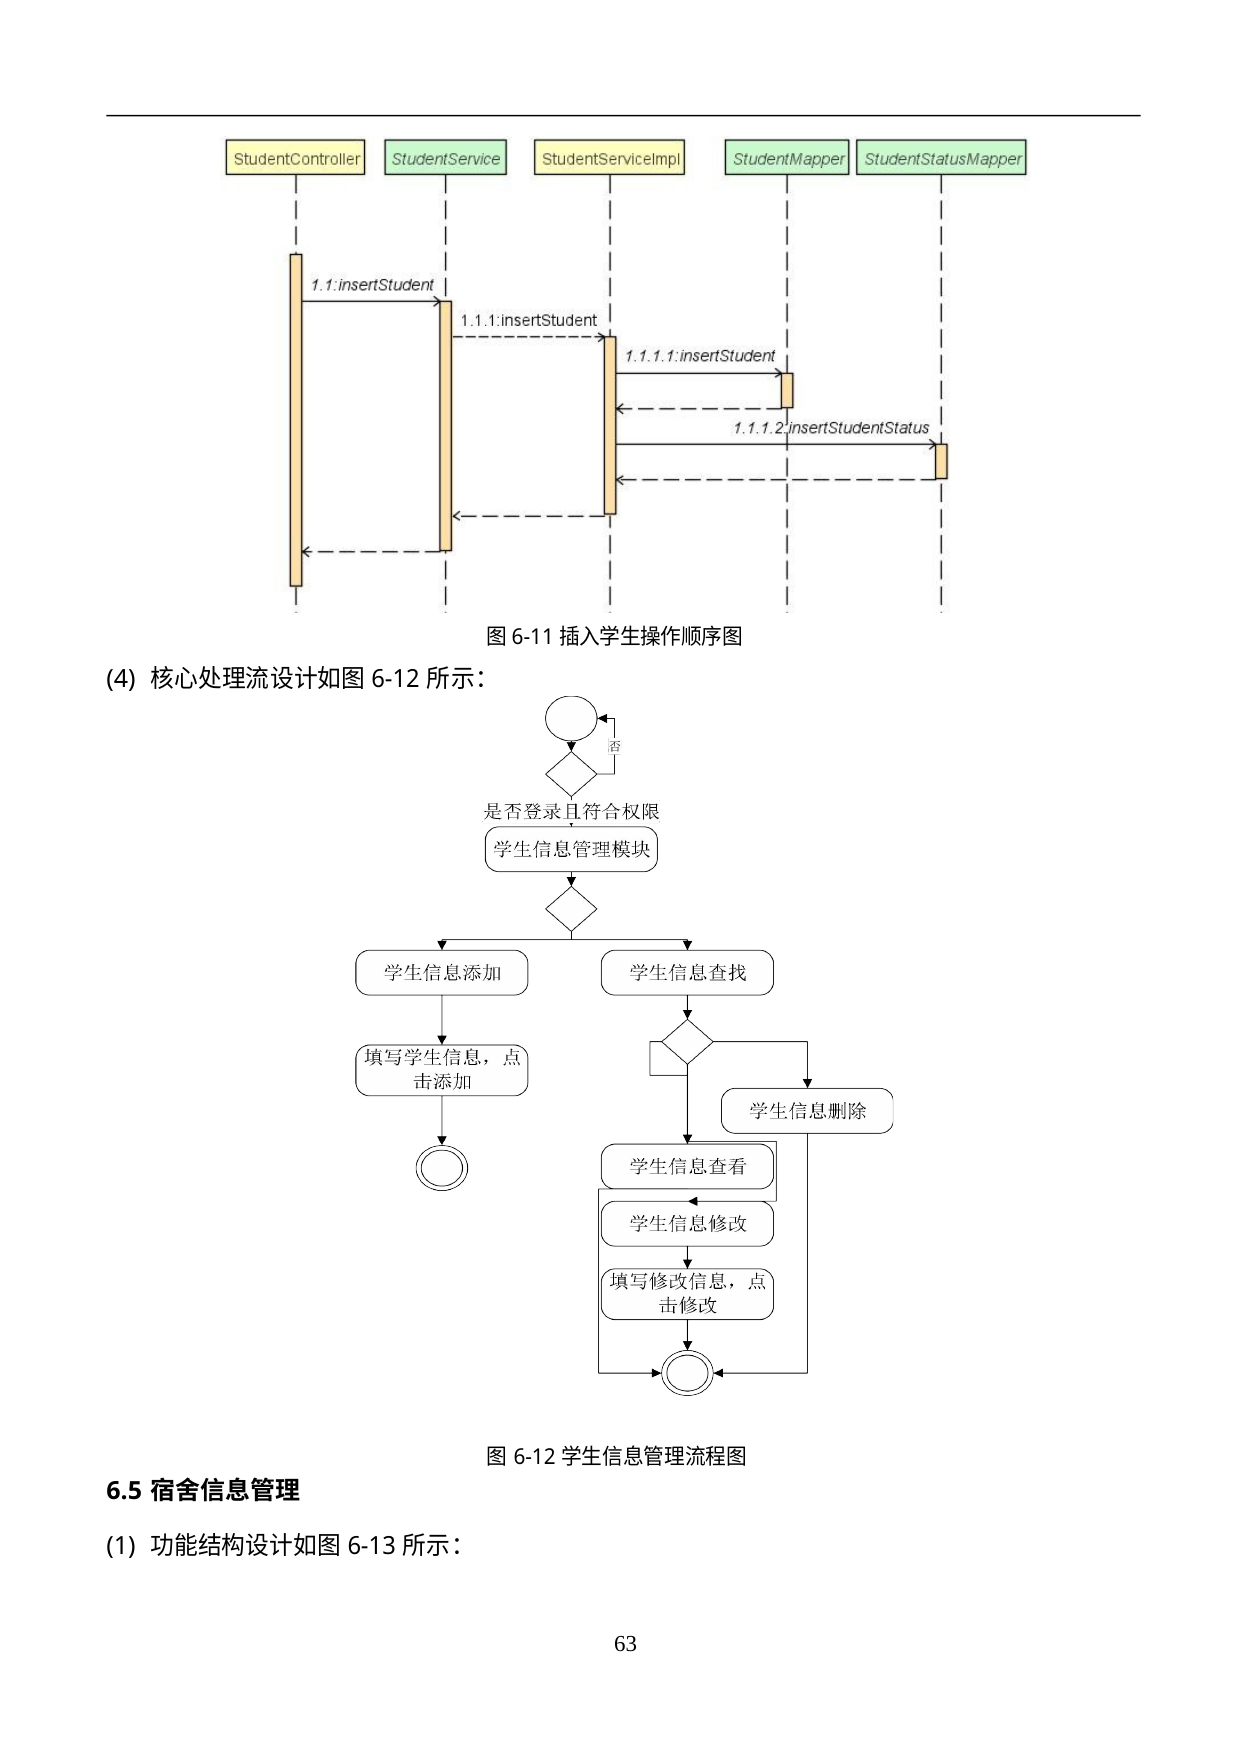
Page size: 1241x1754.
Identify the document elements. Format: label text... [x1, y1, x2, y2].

text 图 6-11 插入学生操作顺序图 [487, 619, 1176, 651]
picture [355, 696, 894, 1396]
list 核心处理流设计如图 6-12 所示： [106, 658, 1176, 695]
text 图 6-12 学生信息管理流程图 [487, 1439, 1176, 1471]
picture [219, 136, 1031, 613]
list 功能结构设计如图 6-13 所示： [106, 1526, 1176, 1562]
list 宿舍信息管理 [106, 1470, 305, 1507]
